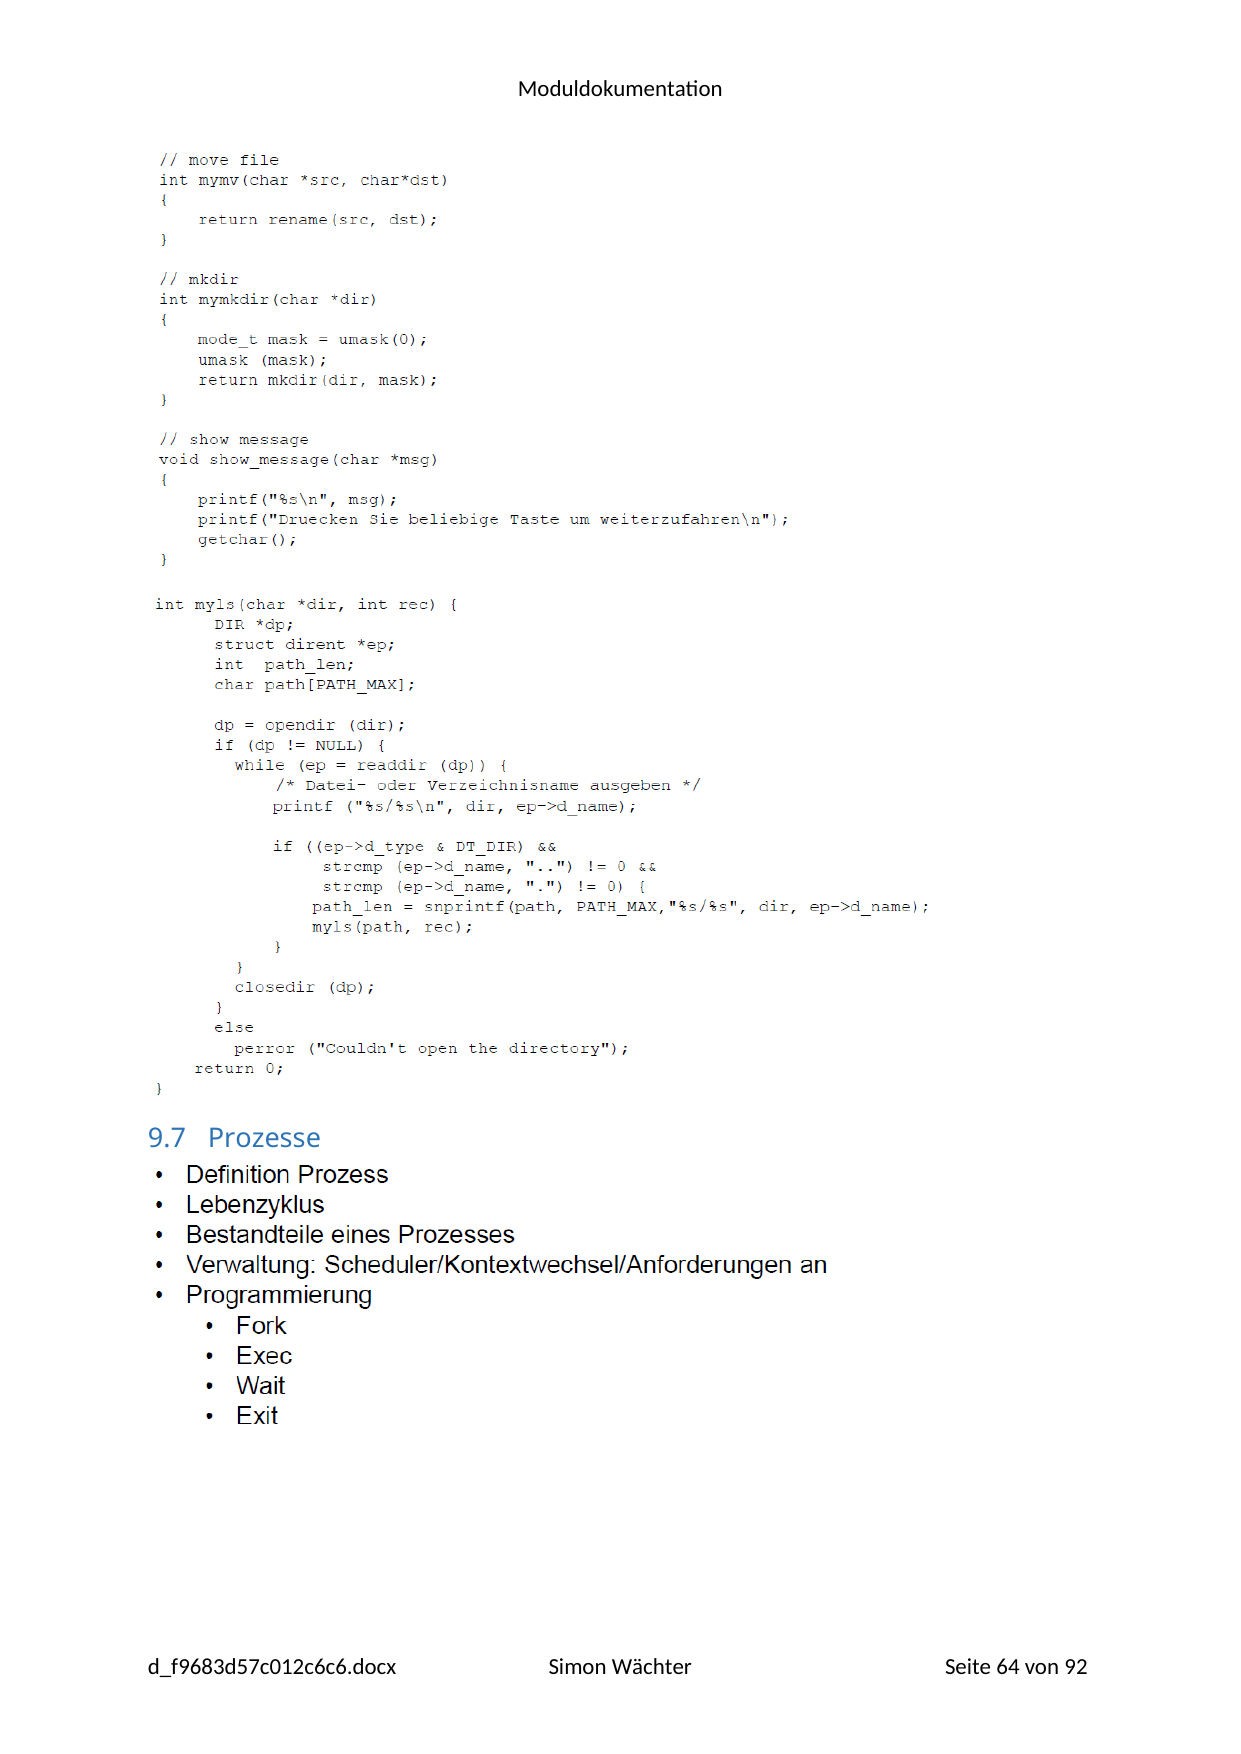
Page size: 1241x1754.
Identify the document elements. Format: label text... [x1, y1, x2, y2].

picture [147, 594, 1093, 1100]
picture [147, 147, 1093, 576]
picture [147, 1158, 1093, 1434]
subtitle Prozesse [148, 1118, 1093, 1155]
